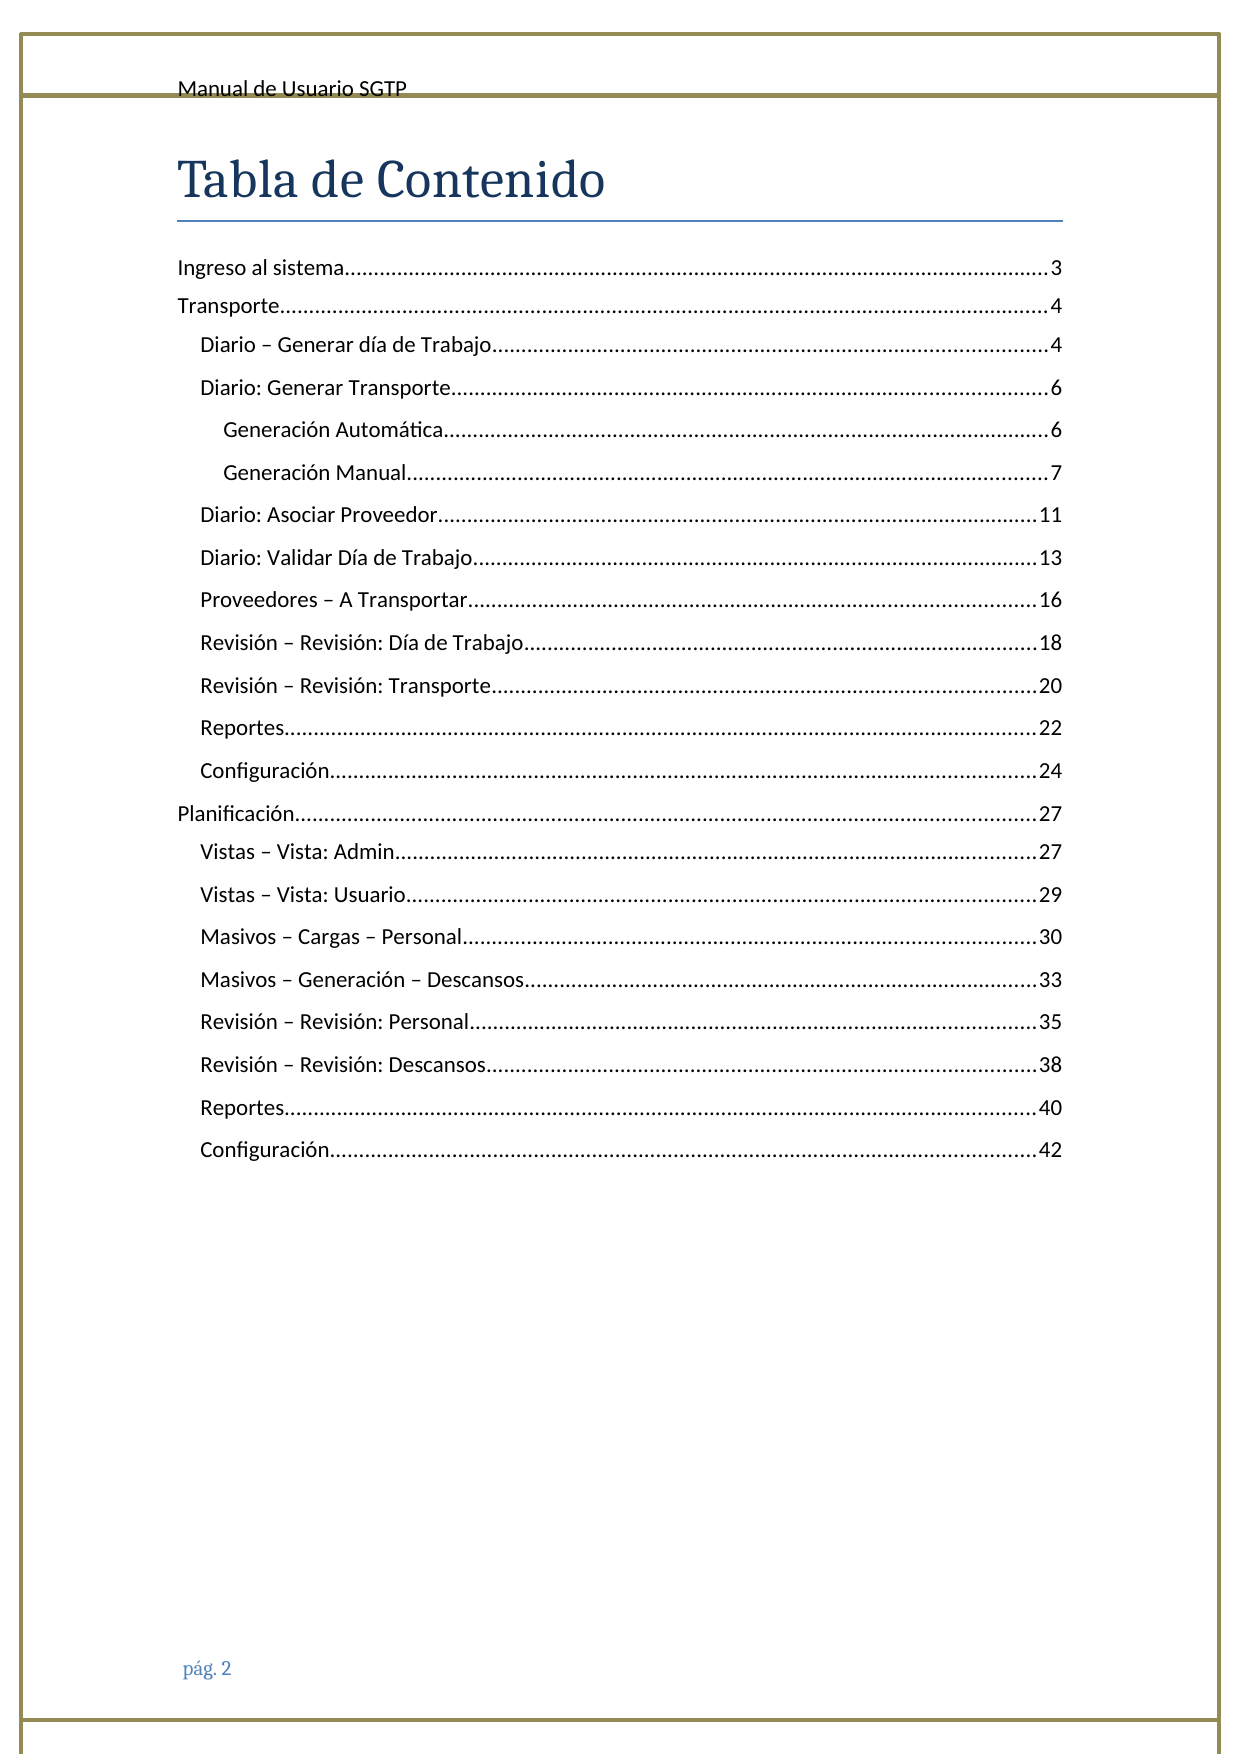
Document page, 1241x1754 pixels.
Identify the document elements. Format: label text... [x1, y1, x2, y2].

title Tabla de Contenido [177, 149, 1063, 220]
